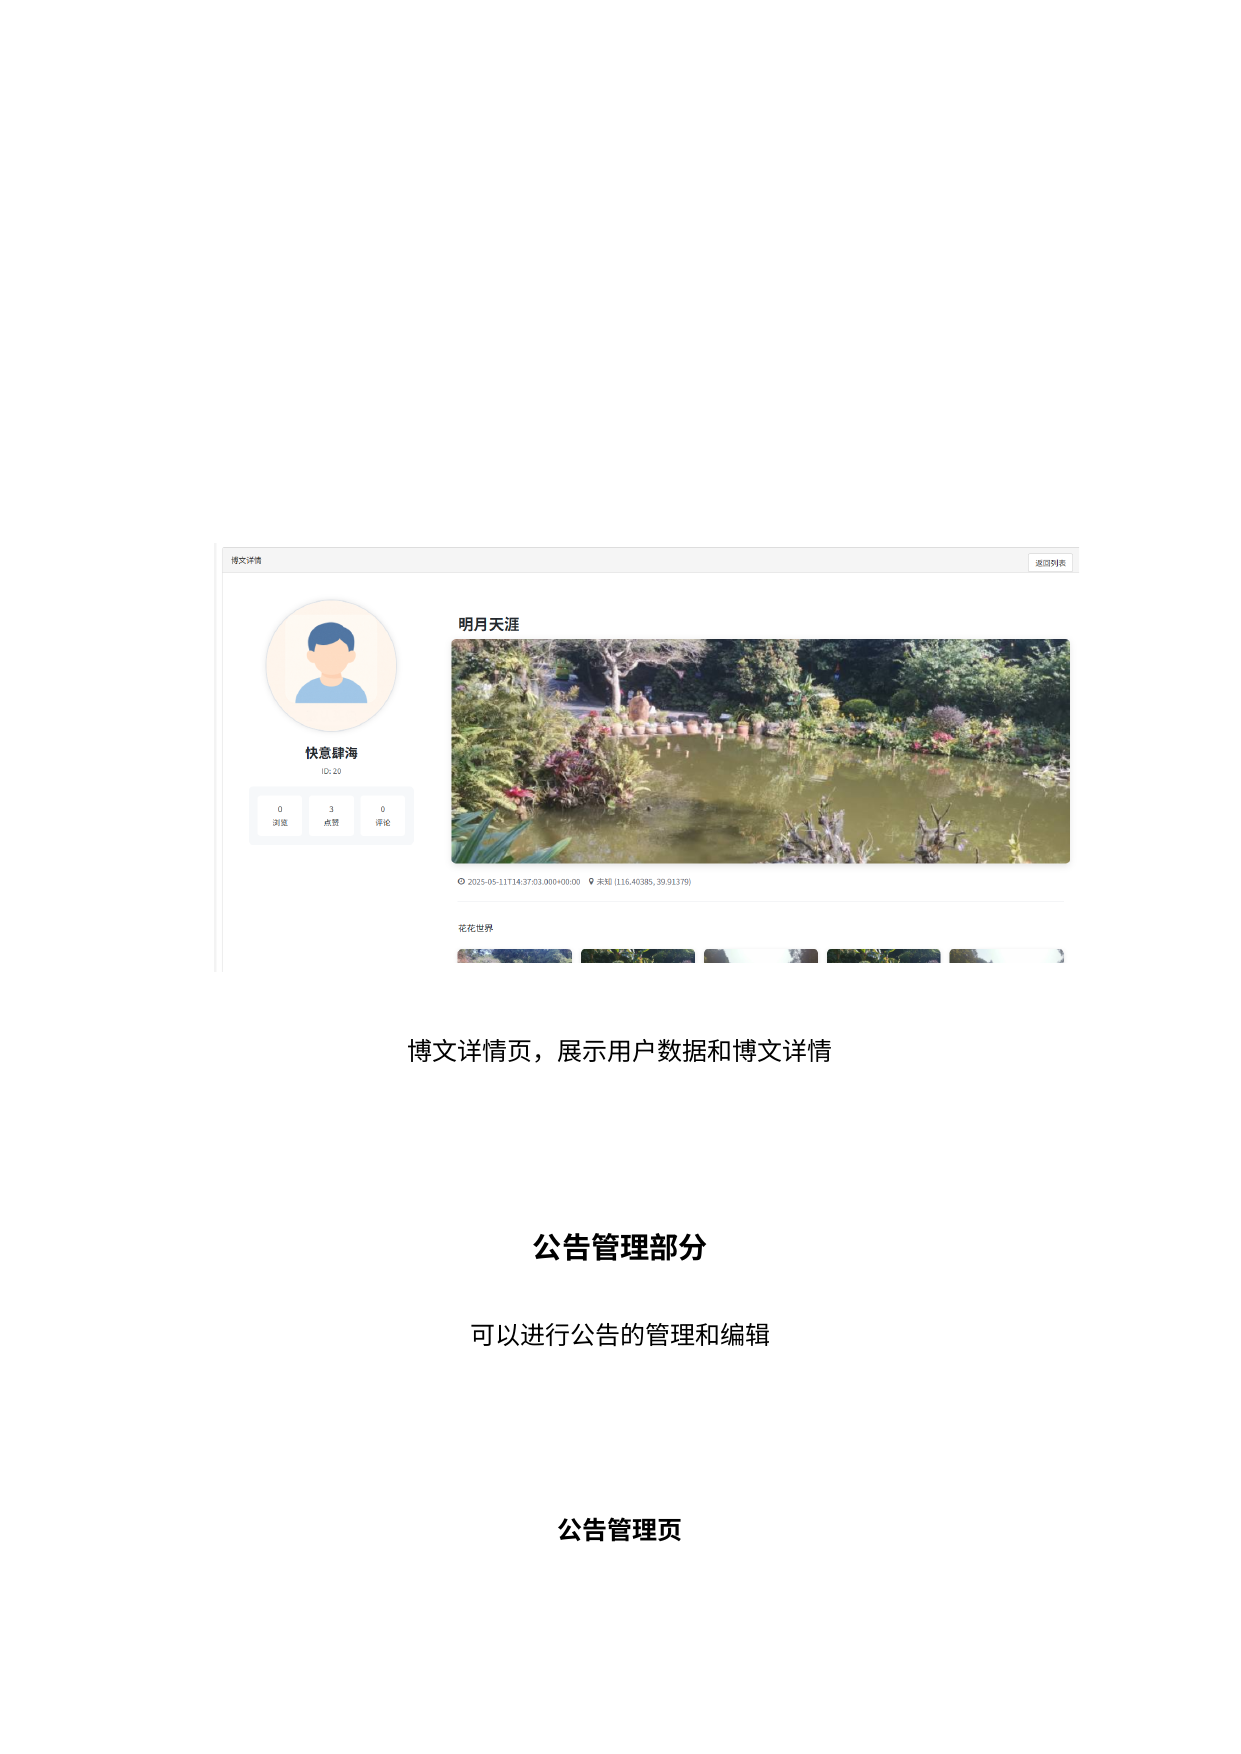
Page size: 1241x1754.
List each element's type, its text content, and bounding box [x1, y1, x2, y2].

text 公告管理部分 [187, 1213, 1053, 1278]
picture [214, 543, 1080, 972]
text 公告管理页 [187, 1496, 1053, 1561]
text 可以进行公告的管理和编辑 [187, 1301, 1053, 1366]
